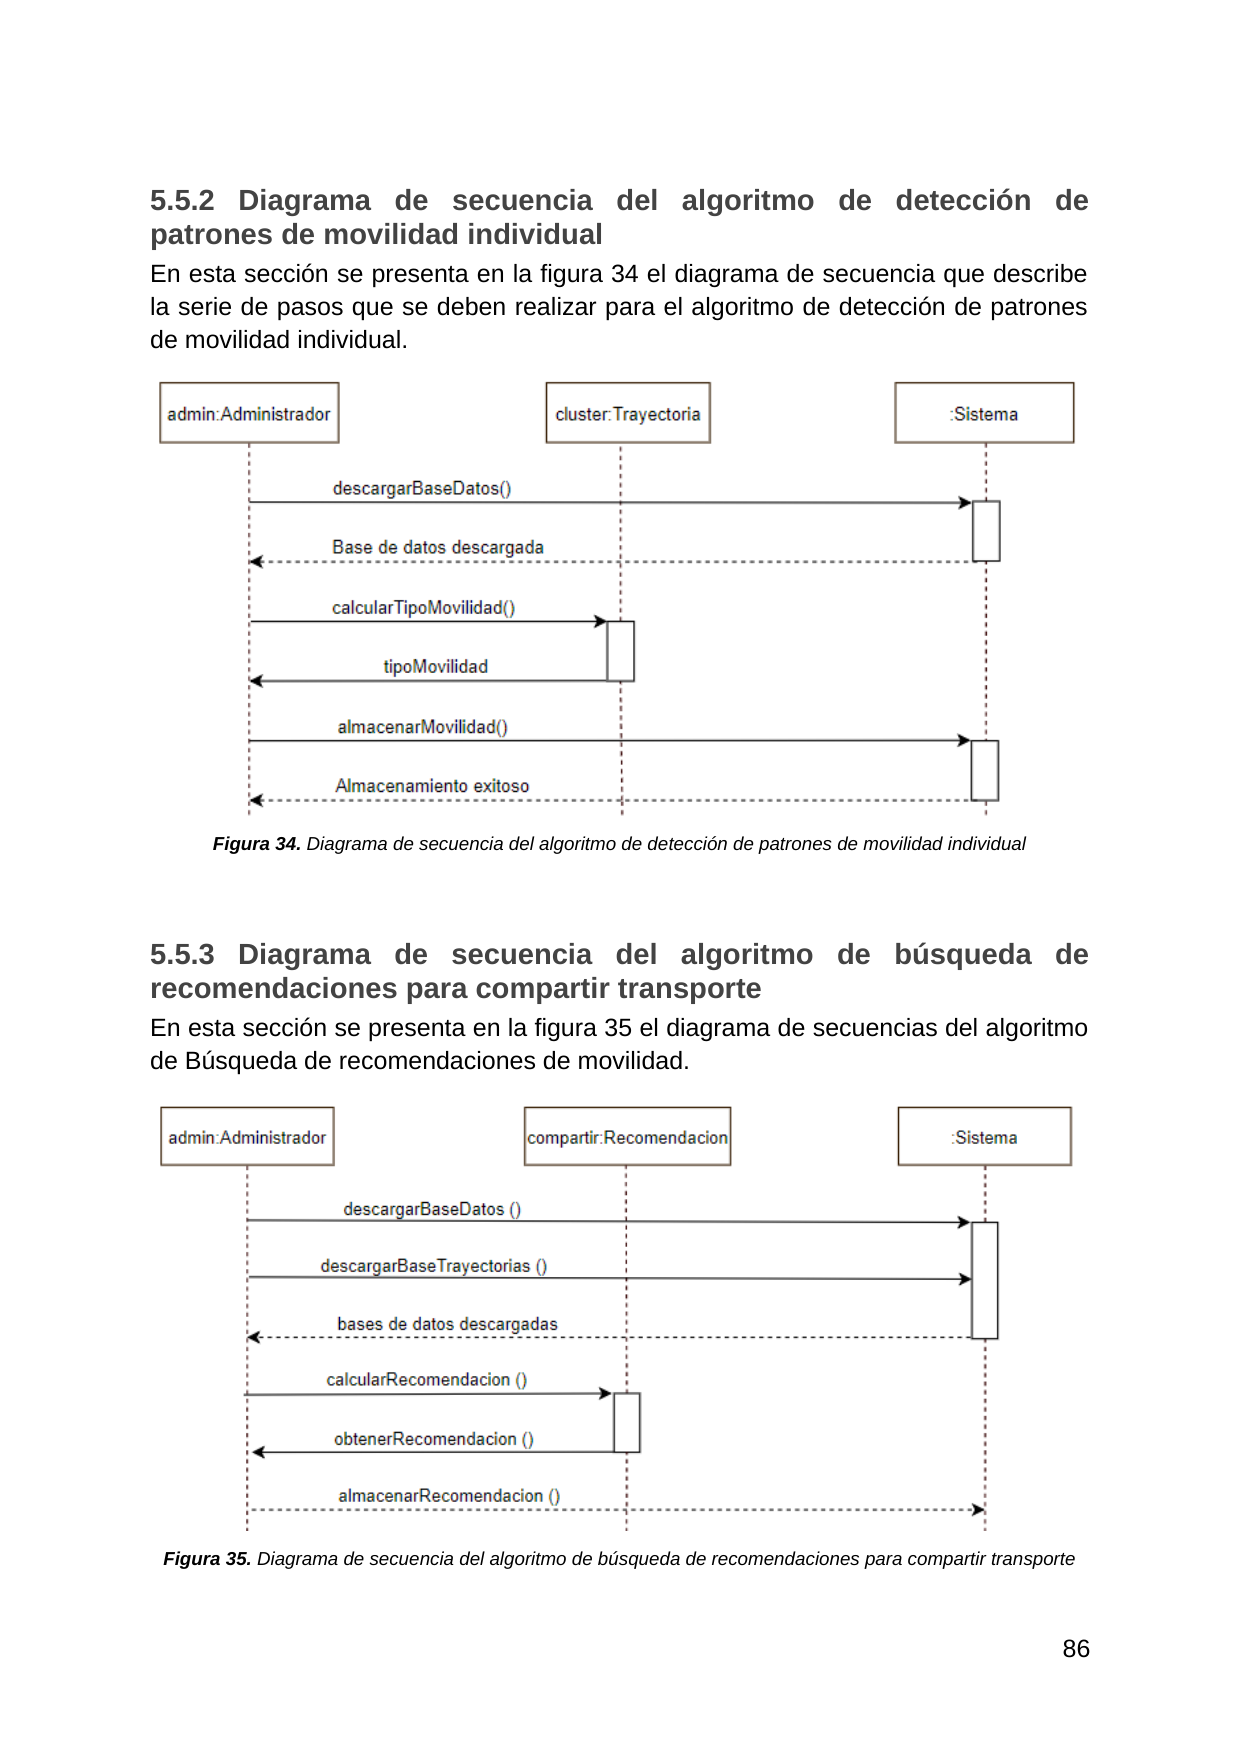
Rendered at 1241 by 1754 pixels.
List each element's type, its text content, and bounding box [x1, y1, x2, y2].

text Figura 35. Diagrama de secuencia del algoritmo de búsqueda de recomendaciones para compartir transporte [150, 1547, 1090, 1569]
subtitle 5.5.2 Diagrama de secuencia del algoritmo de detección de patrones de movilidad individual [150, 183, 1090, 250]
text En esta sección se presenta en la figura 34 el diagrama de secuencia que describe la serie de pasos que se deben realizar para el algoritmo de detección de patrones de movilidad individual. [150, 259, 1090, 353]
picture [150, 1095, 1091, 1531]
picture [150, 374, 1091, 817]
subtitle 5.5.3 Diagrama de secuencia del algoritmo de búsqueda de recomendaciones para compartir transporte [150, 937, 1090, 1004]
text En esta sección se presenta en la figura 35 el diagrama de secuencias del algoritmo de Búsqueda de recomendaciones de movilidad. [150, 1013, 1090, 1074]
text Figura 34. Diagrama de secuencia del algoritmo de detección de patrones de movilidad individual [150, 833, 1090, 854]
